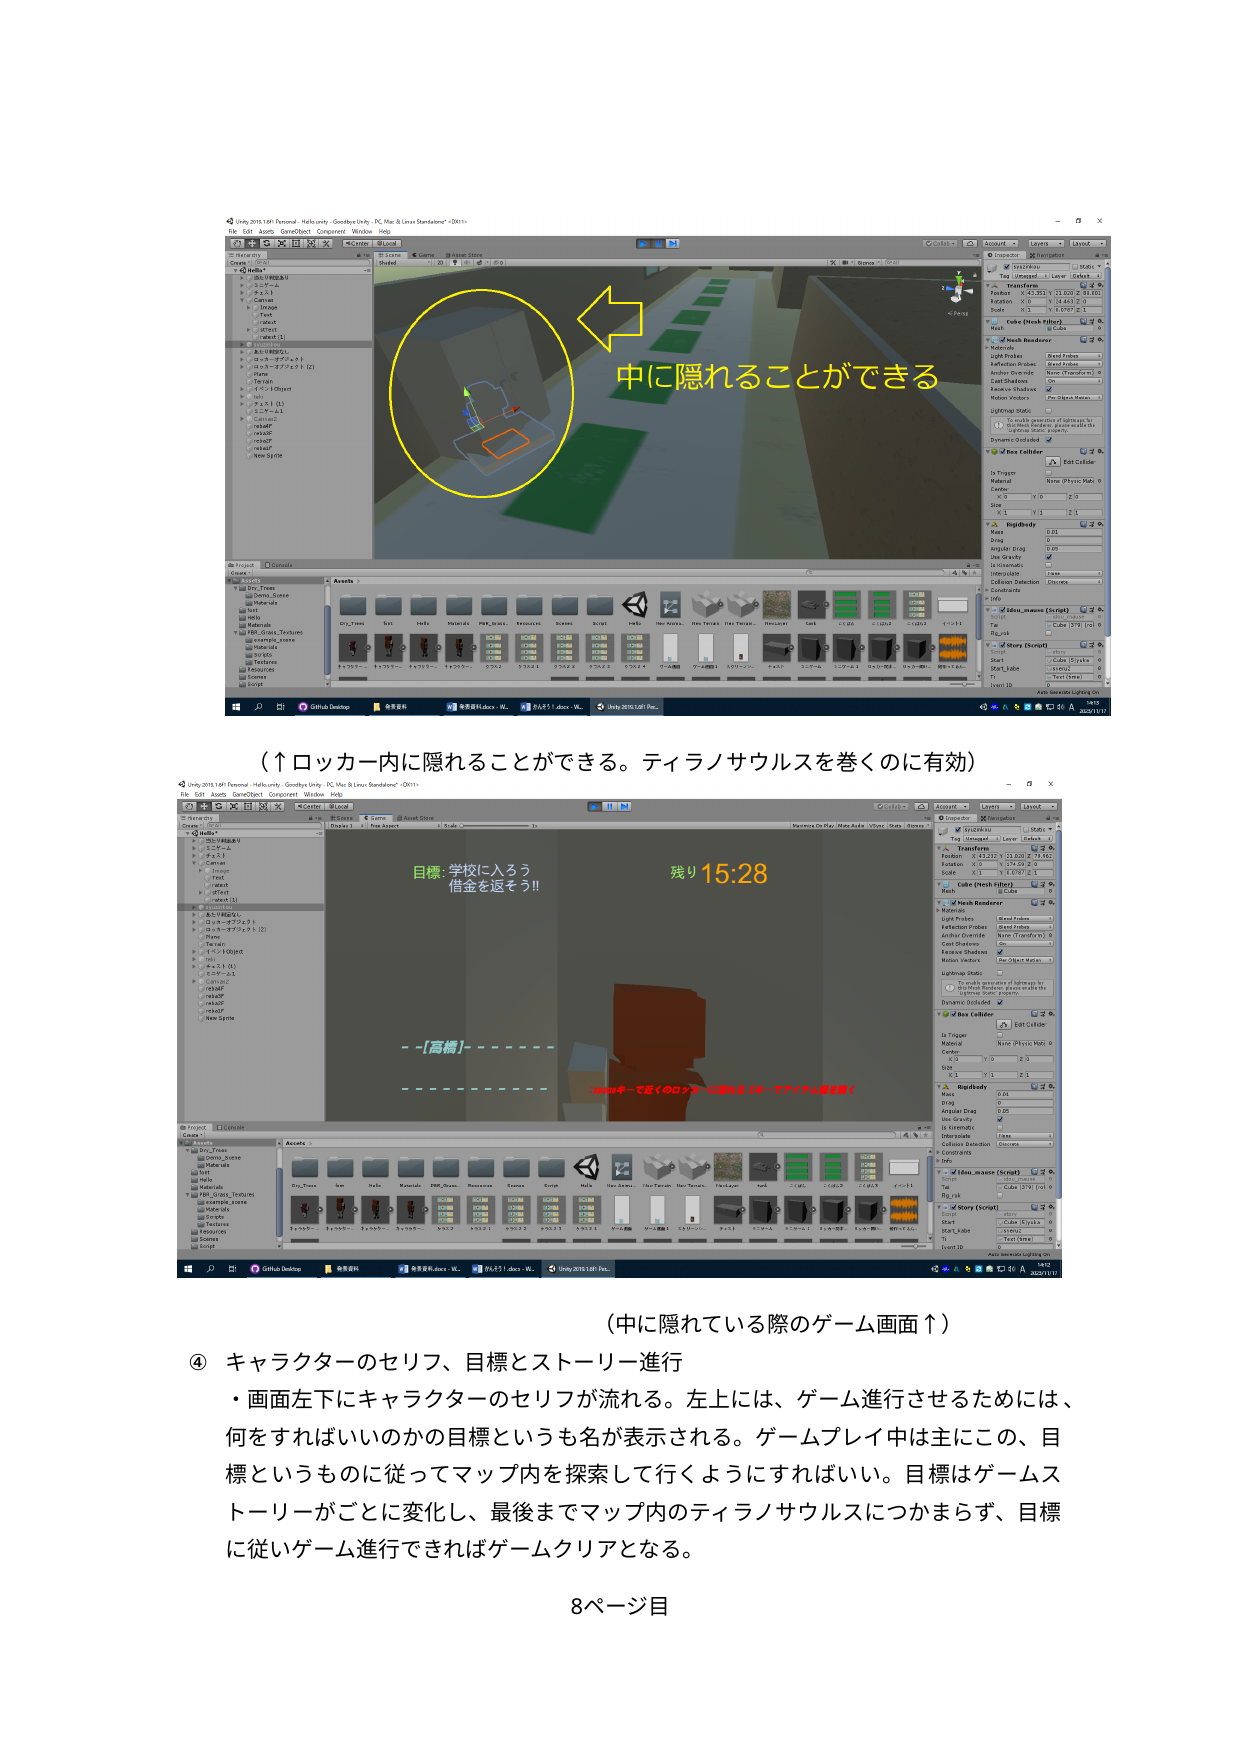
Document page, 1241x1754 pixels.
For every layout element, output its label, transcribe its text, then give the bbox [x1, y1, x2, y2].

list ・画面左下にキャラクターのセリフが流れる。左上には、ゲーム進行させるためには、何をすればいいのかの目標というも名が表示される。ゲームプレイ中は主にこの、目標というものに従ってマップ内を探索して行くようにすればいい。目標はゲームストーリーがごとに変化し、最後までマップ内のティラノサウルスにつかまらず、目標に従いゲーム進行できればゲームクリアとなる。 [226, 1379, 1063, 1567]
picture [177, 779, 1062, 1278]
list （↑ロッカー内に隠れることができる。ティラノサウルスを巻くのに有効） [226, 742, 1063, 779]
list キャラクターのセリフ、目標とストーリー進行 [188, 1342, 1063, 1379]
picture [225, 216, 1111, 716]
